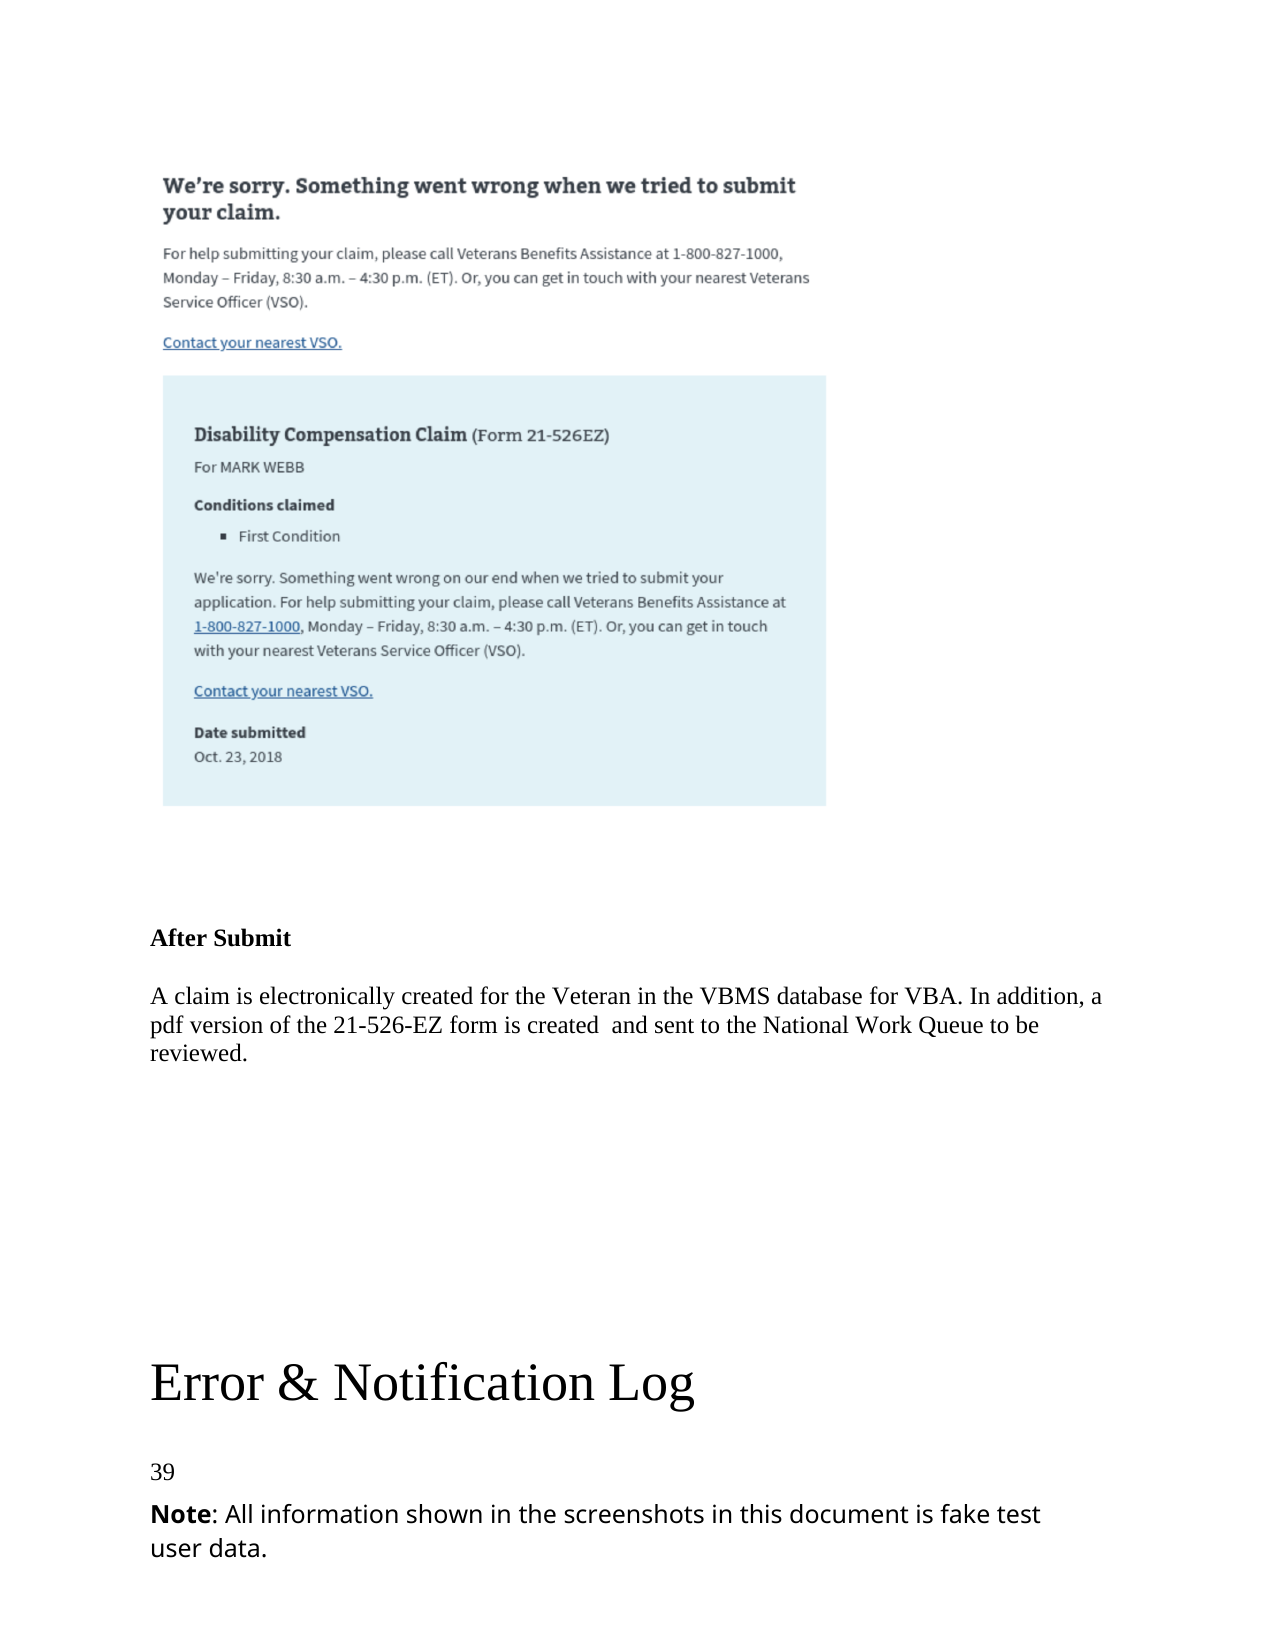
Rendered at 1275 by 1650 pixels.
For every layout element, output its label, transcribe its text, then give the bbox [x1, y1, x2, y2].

text After Submit [150, 923, 1125, 952]
text A claim is electronically created for the Veteran in the VBMS database for VBA. In addition, a pdf version of the 21-526-EZ form is created and sent to the National Work Queue to be reviewed. [150, 981, 1125, 1067]
picture [150, 150, 865, 838]
subtitle Error & Notification Log [150, 1349, 1125, 1412]
